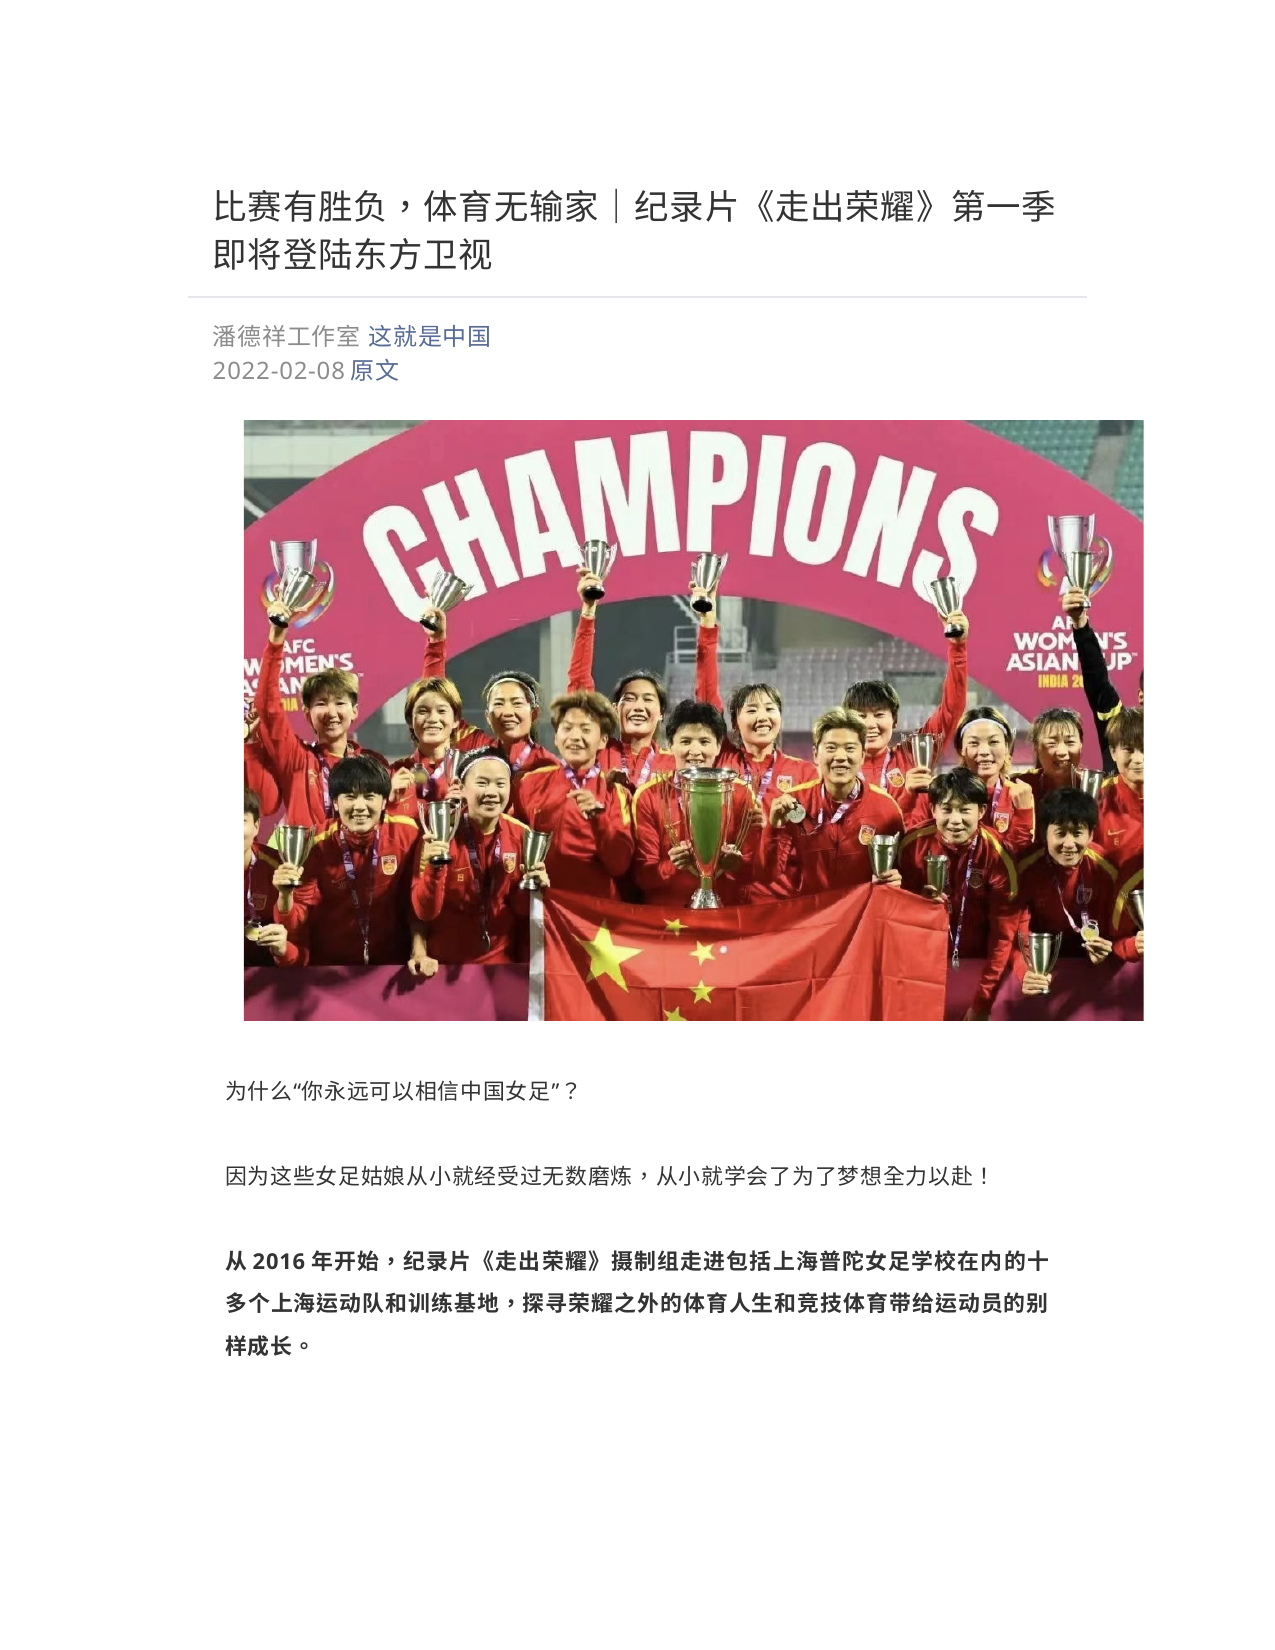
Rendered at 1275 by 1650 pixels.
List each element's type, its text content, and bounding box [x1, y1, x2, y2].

text 因为这些女足姑娘从小就经受过无数磨炼，从小就学会了为了梦想全力以赴！ [225, 1148, 1050, 1191]
text 为什么“你永远可以相信中国女足”？ [225, 1063, 1050, 1106]
text 从2016年开始，纪录片《走出荣耀》摄制组走进包括上海普陀女足学校在内的十多个上海运动队和训练基地，探寻荣耀之外的体育人生和竞技体育带给运动员的别样成长。 [225, 1233, 1050, 1361]
title 比赛有胜负，体育无输家｜纪录片《走出荣耀》第一季即将登陆东方卫视 [187, 150, 1087, 298]
list 潘德祥工作室 这就是中国 [212, 320, 1062, 352]
picture [243, 420, 1144, 1021]
text 2022-02-08原文 发表于 [212, 352, 1062, 386]
